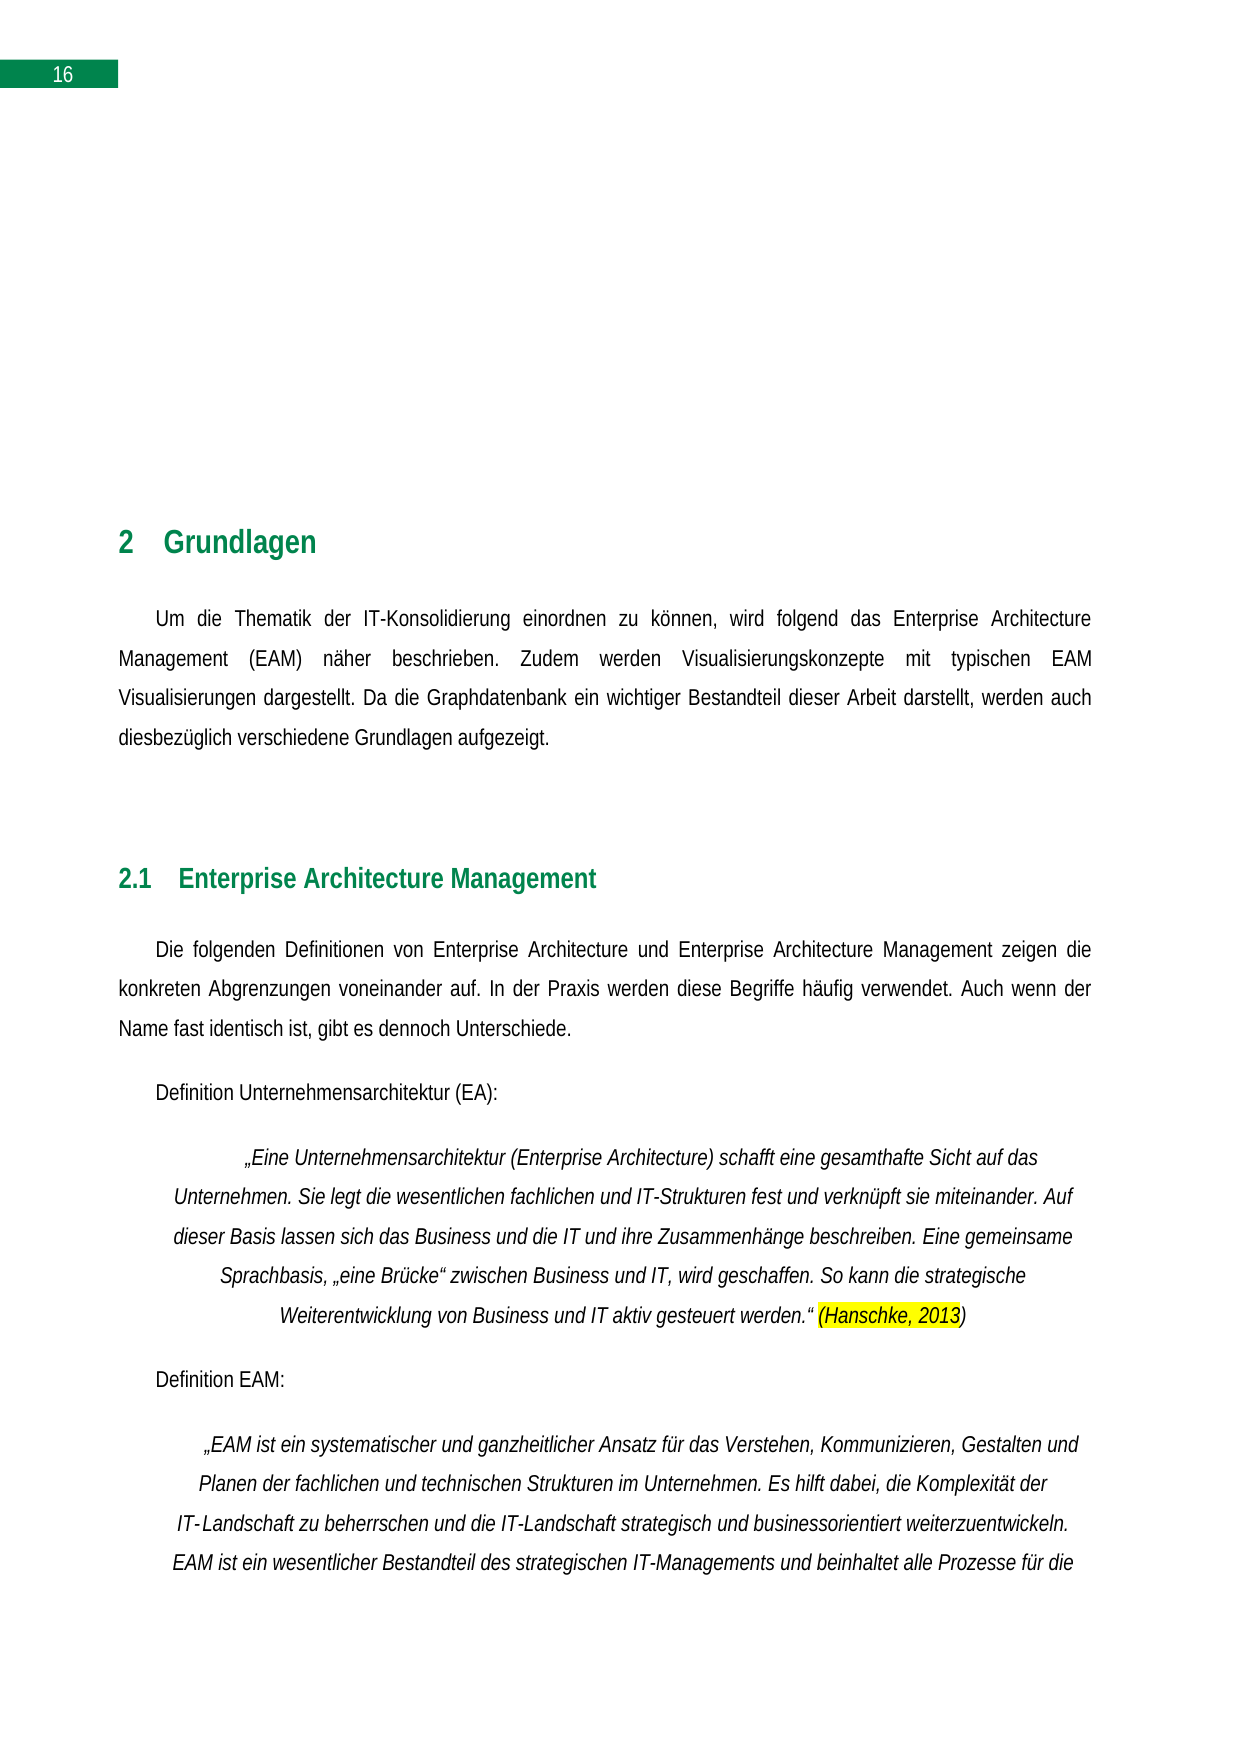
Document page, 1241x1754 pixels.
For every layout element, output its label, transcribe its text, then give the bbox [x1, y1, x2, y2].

text „Eine Unternehmensarchitektur (Enterprise Architecture) schafft eine gesamthafte Sicht auf das Unternehmen. Sie legt die wesentlichen fachlichen und IT-Strukturen fest und verknüpft sie miteinander. Auf dieser Basis lassen sich das Business und die IT und ihre Zusammenhänge beschreiben. Eine gemeinsame Sprachbasis, „eine Brücke“ zwischen Business und IT, wird geschaffen. So kann die strategische Weiterentwicklung von Business und IT aktiv gesteuert werden.“ (Hanschke, 2013) [155, 1144, 1092, 1328]
text Um die Thematik der IT-Konsolidierung einordnen zu können, wird folgend das Enterprise Architecture Management (EAM) näher beschrieben. Zudem werden Visualisierungskonzepte mit typischen EAM Visualisierungen dargestellt. Da die Graphdatenbank ein wichtiger Bestandteil dieser Arbeit darstellt, werden auch diesbezüglich verschiedene Grundlagen aufgezeigt. [118, 605, 1092, 750]
subtitle Enterprise Architecture Management [118, 861, 1092, 894]
text Definition Unternehmensarchitektur (EA): [118, 1079, 1092, 1106]
subtitle Grundlagen [118, 523, 1092, 561]
text Die folgenden Definitionen von Enterprise Architecture und Enterprise Architecture Management zeigen die konkreten Abgrenzungen voneinander auf. In der Praxis werden diese Begriffe häufig verwendet. Auch wenn der Name fast identisch ist, gibt es dennoch Unterschiede. [118, 936, 1092, 1041]
text Definition EAM: [118, 1366, 1092, 1392]
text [155, 1431, 1092, 1575]
